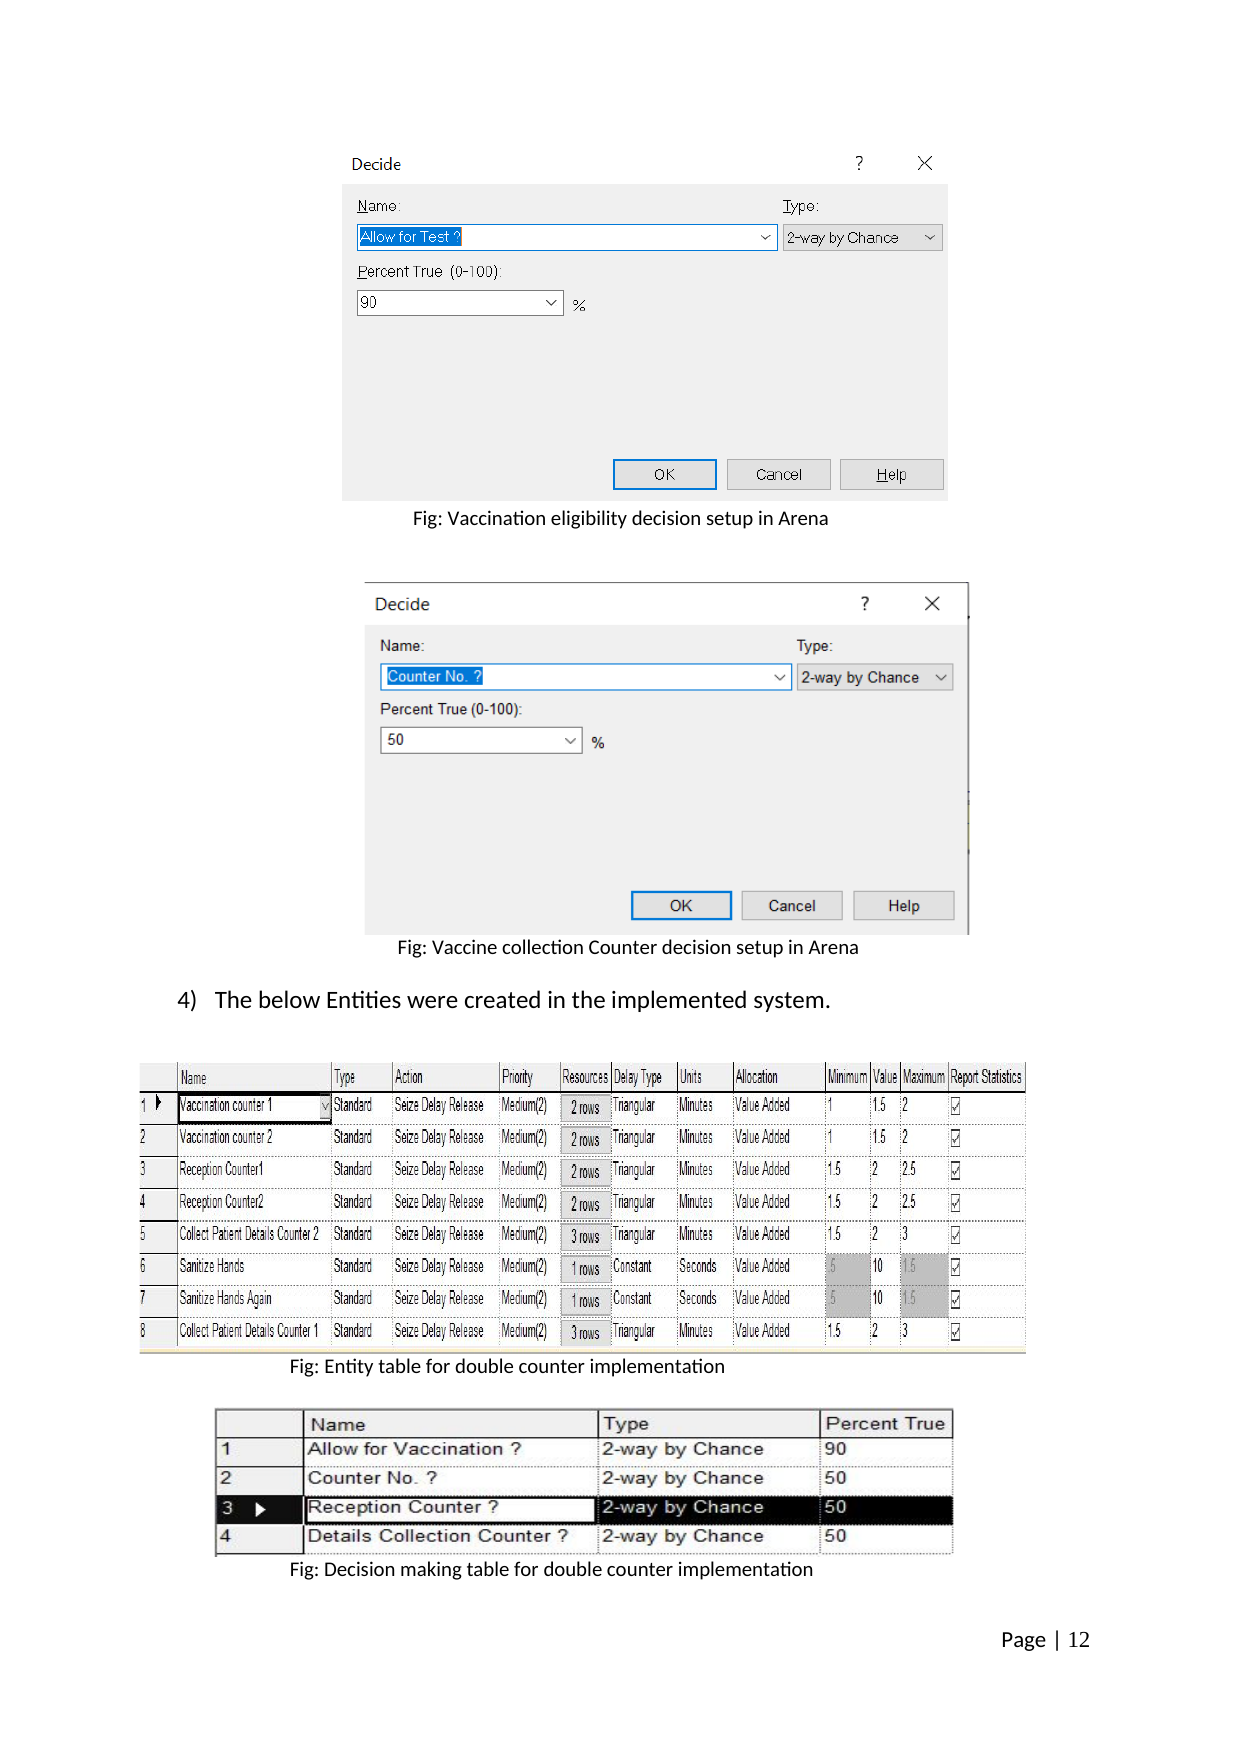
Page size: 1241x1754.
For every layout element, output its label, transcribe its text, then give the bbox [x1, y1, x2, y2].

picture [214, 1407, 954, 1557]
picture [342, 150, 948, 501]
text Fig: Decision making table for double counter implementation [139, 1556, 1103, 1582]
list The below Entities were created in the implemented system. [177, 984, 1103, 1014]
text Fig: Entity table for double counter implementation [139, 1353, 1103, 1379]
text Fig: Vaccine collection Counter decision setup in Arena [139, 934, 1103, 960]
picture [364, 582, 970, 935]
picture [139, 1062, 1026, 1354]
text Fig: Vaccination eligibility decision setup in Arena [139, 505, 1103, 530]
